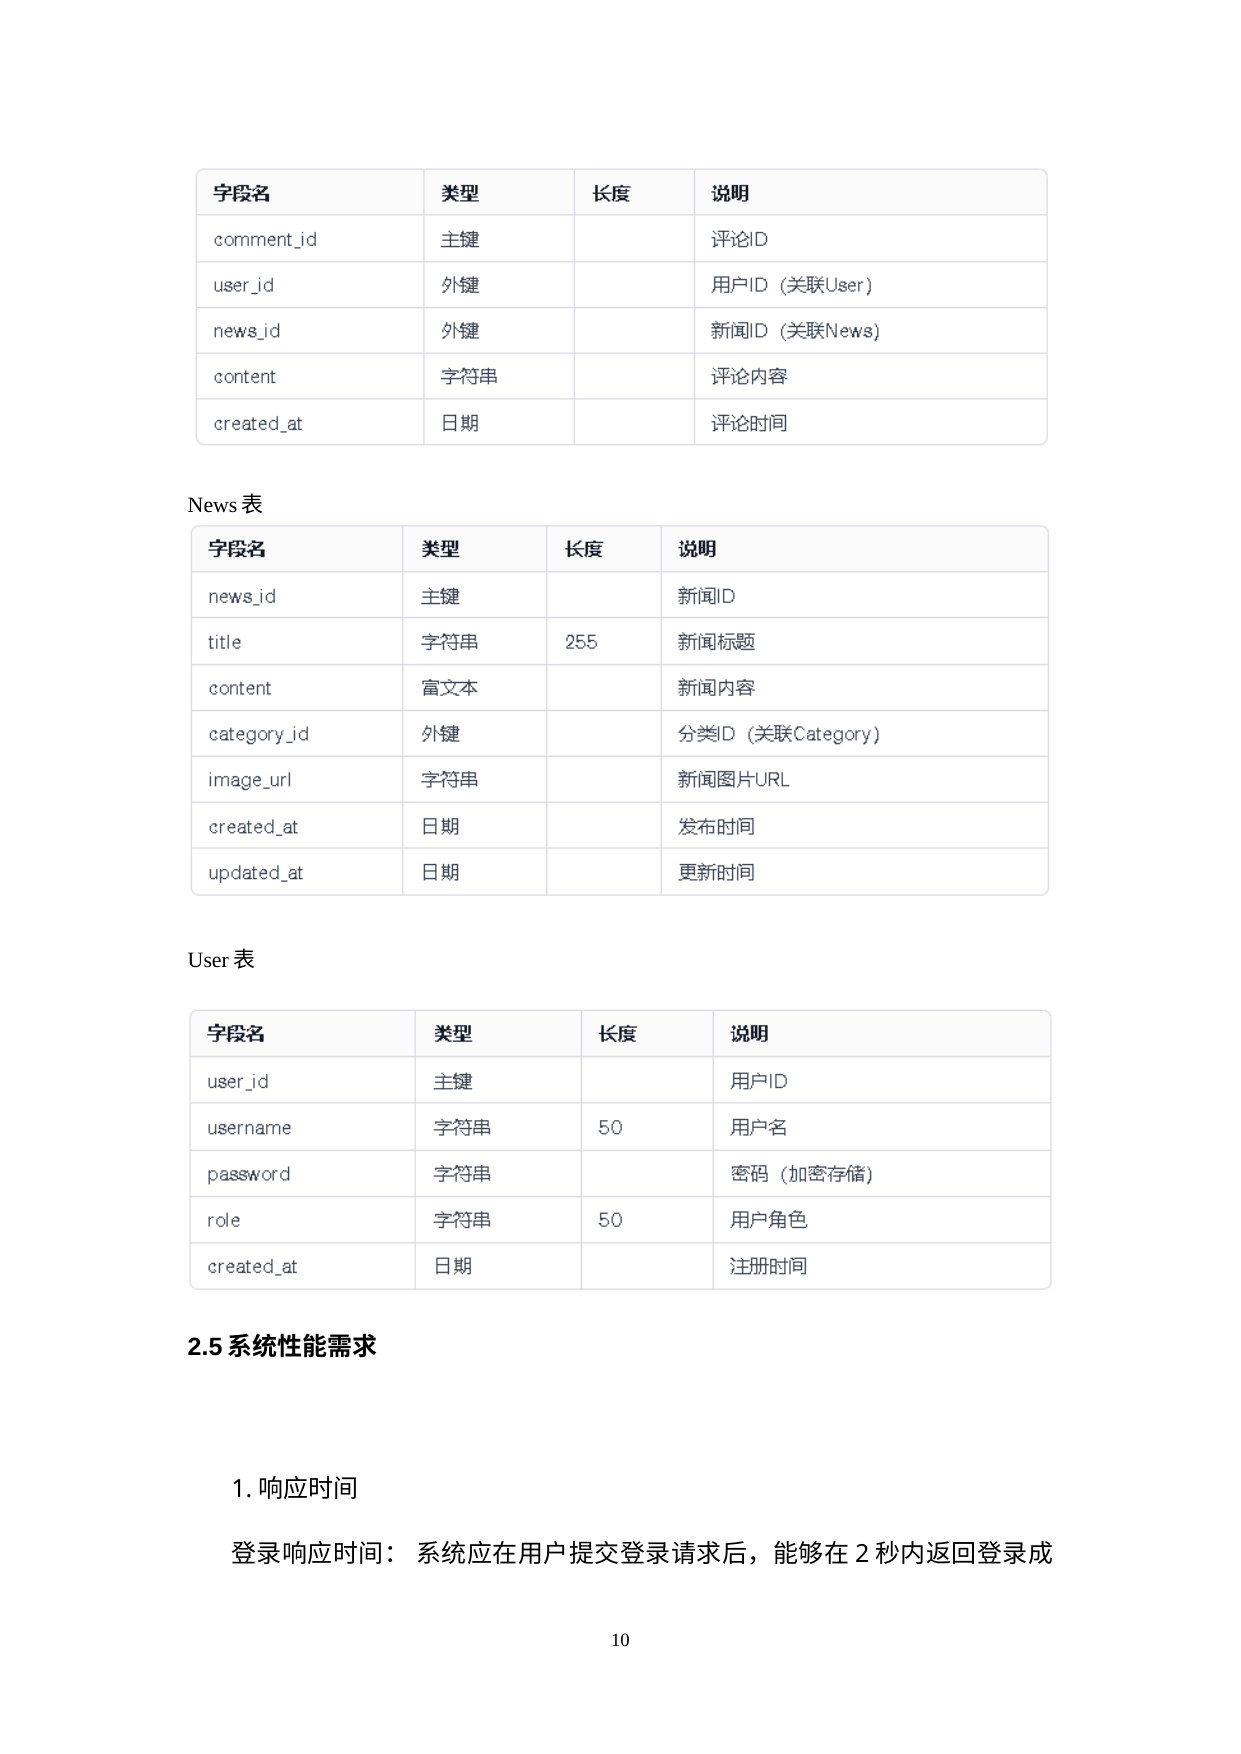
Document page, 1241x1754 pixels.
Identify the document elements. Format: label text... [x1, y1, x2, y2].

text User表 [187, 942, 1053, 974]
text 1. 响应时间 [187, 1454, 1053, 1519]
picture [187, 161, 1053, 453]
text News表 [187, 487, 1053, 519]
subtitle 2.5系统性能需求 [187, 1312, 1053, 1377]
picture [187, 519, 1053, 901]
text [187, 1519, 1053, 1584]
picture [187, 1006, 1053, 1295]
